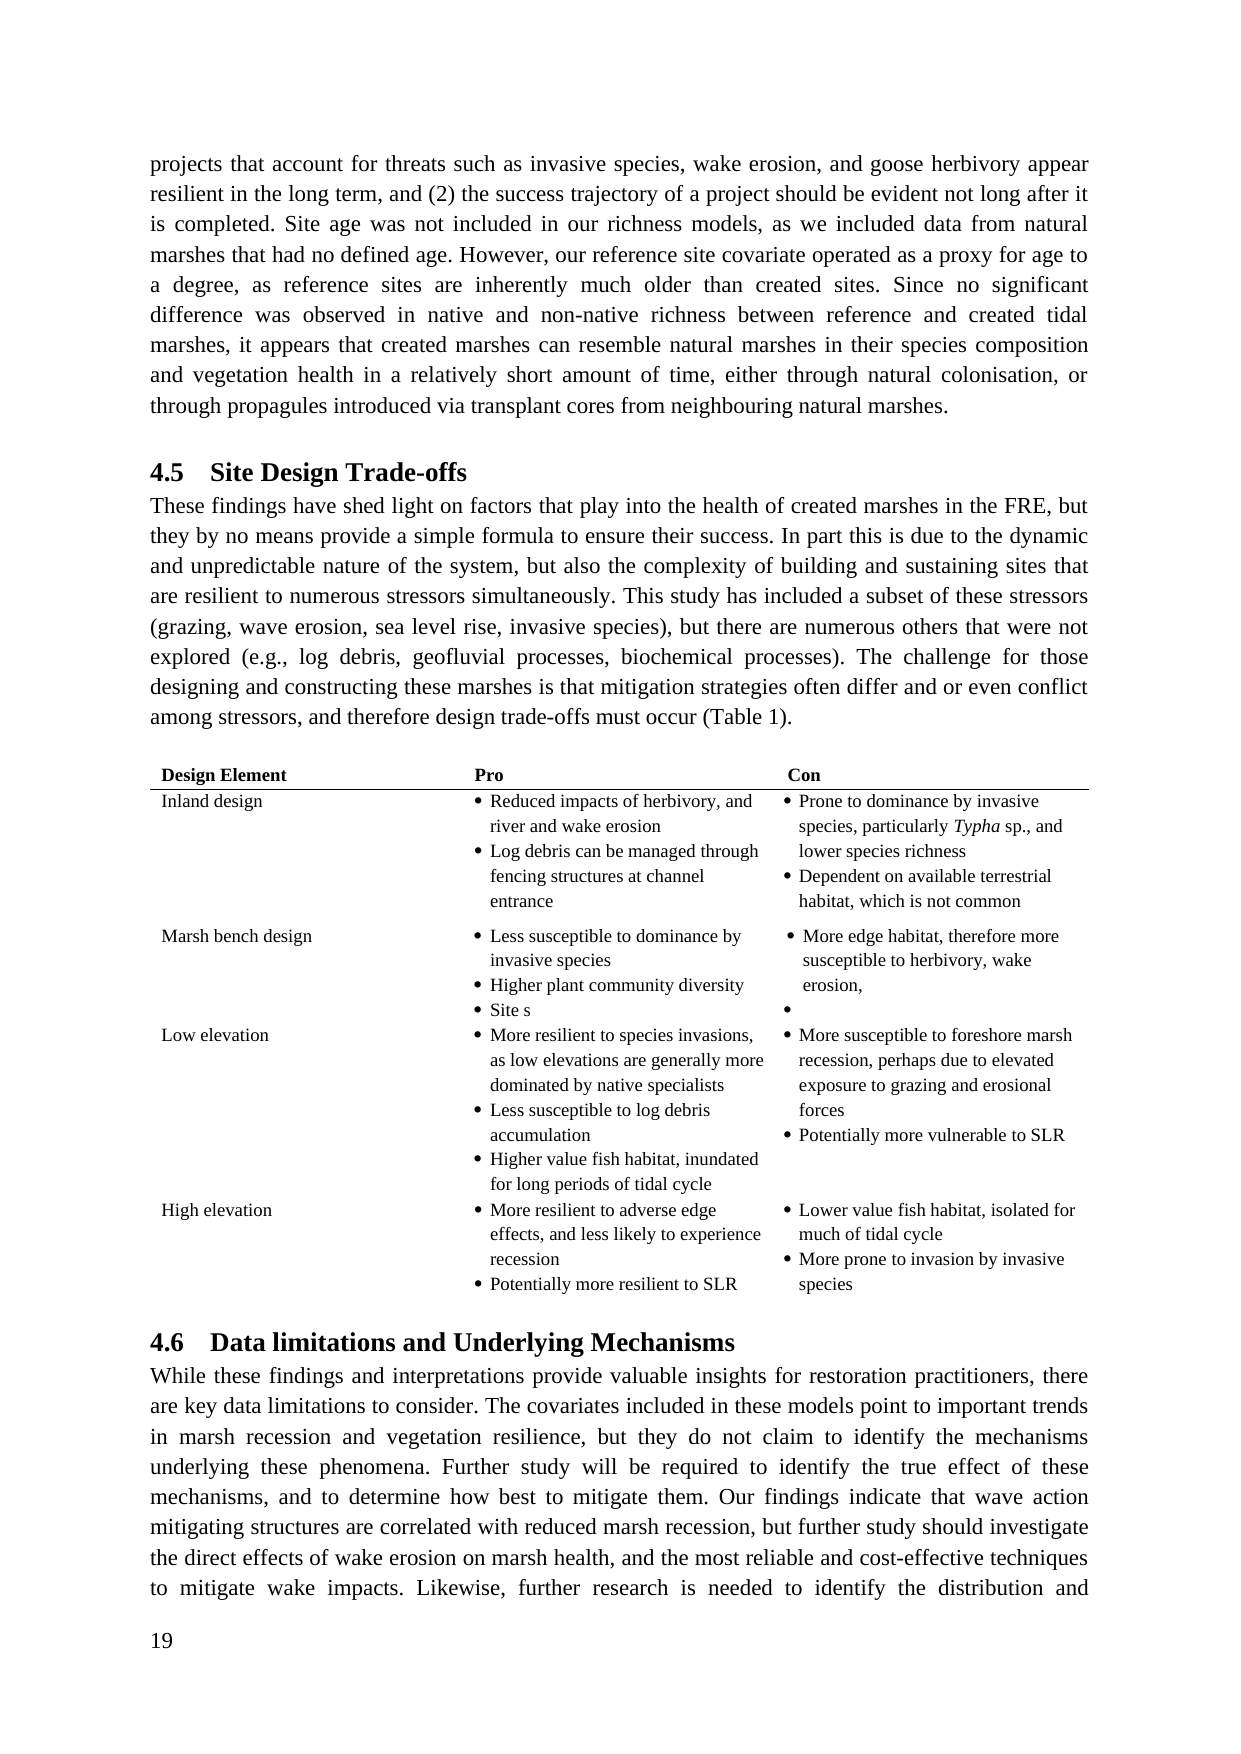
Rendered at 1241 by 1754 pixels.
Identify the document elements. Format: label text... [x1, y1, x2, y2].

table_cell More resilient to adverse edge effects, and less likely to experience recession Potentially more resilient to SLR [463, 1199, 776, 1322]
table_cell Reduced impacts of herbivory, and river and wake erosion Log debris can be managed through fencing structures at channel entrance [463, 790, 776, 924]
table_cell Less susceptible to dominance by invasive species Higher plant community diversity Site s [463, 925, 776, 1024]
table_header Con [776, 764, 1089, 789]
table_cell Prone to dominance by invasive species, particularly Typha sp., and lower species richness Dependent on available terrestrial habitat, which is not common [776, 790, 1089, 924]
table_cell High elevation [150, 1199, 463, 1322]
table_cell More edge habitat, therefore more susceptible to herbivory, wake erosion, [776, 925, 1089, 1024]
table_header Pro [463, 764, 776, 789]
table_cell Inland design [150, 790, 463, 924]
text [150, 1362, 1090, 1600]
subtitle Data limitations and Underlying Mechanisms [150, 1327, 1090, 1358]
table_cell Low elevation [150, 1024, 463, 1198]
table_cell More susceptible to foreshore marsh recession, perhaps due to elevated exposure to grazing and erosional forces Potentially more vulnerable to SLR [776, 1024, 1089, 1198]
text These findings have shed light on factors that play into the health of created marshes in the FRE, but they by no means provide a simple formula to ensure their success. In part this is due to the dynamic and unpredictable nature of the system, but also the complexity of building and sustaining sites that are resilient to numerous stressors simultaneously. This study has included a subset of these stressors (grazing, wave erosion, sea level rise, invasive species), but there are numerous others that were not explored (e.g., log debris, geofluvial processes, biochemical processes). The challenge for those designing and constructing these marshes is that mitigation strategies often differ and or even conflict among stressors, and therefore design trade-offs must occur (Table 1). [150, 492, 1090, 730]
table_header Design Element [150, 764, 463, 789]
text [150, 150, 1090, 418]
table_cell More resilient to species invasions, as low elevations are generally more dominated by native specialists Less susceptible to log debris accumulation Higher value fish habitat, inundated for long periods of tidal cycle [463, 1024, 776, 1198]
subtitle Site Design Trade-offs [150, 456, 1090, 487]
table_cell Marsh bench design [150, 925, 463, 1024]
table_cell Lower value fish habitat, isolated for much of tidal cycle More prone to invasion by invasive species [776, 1199, 1089, 1322]
